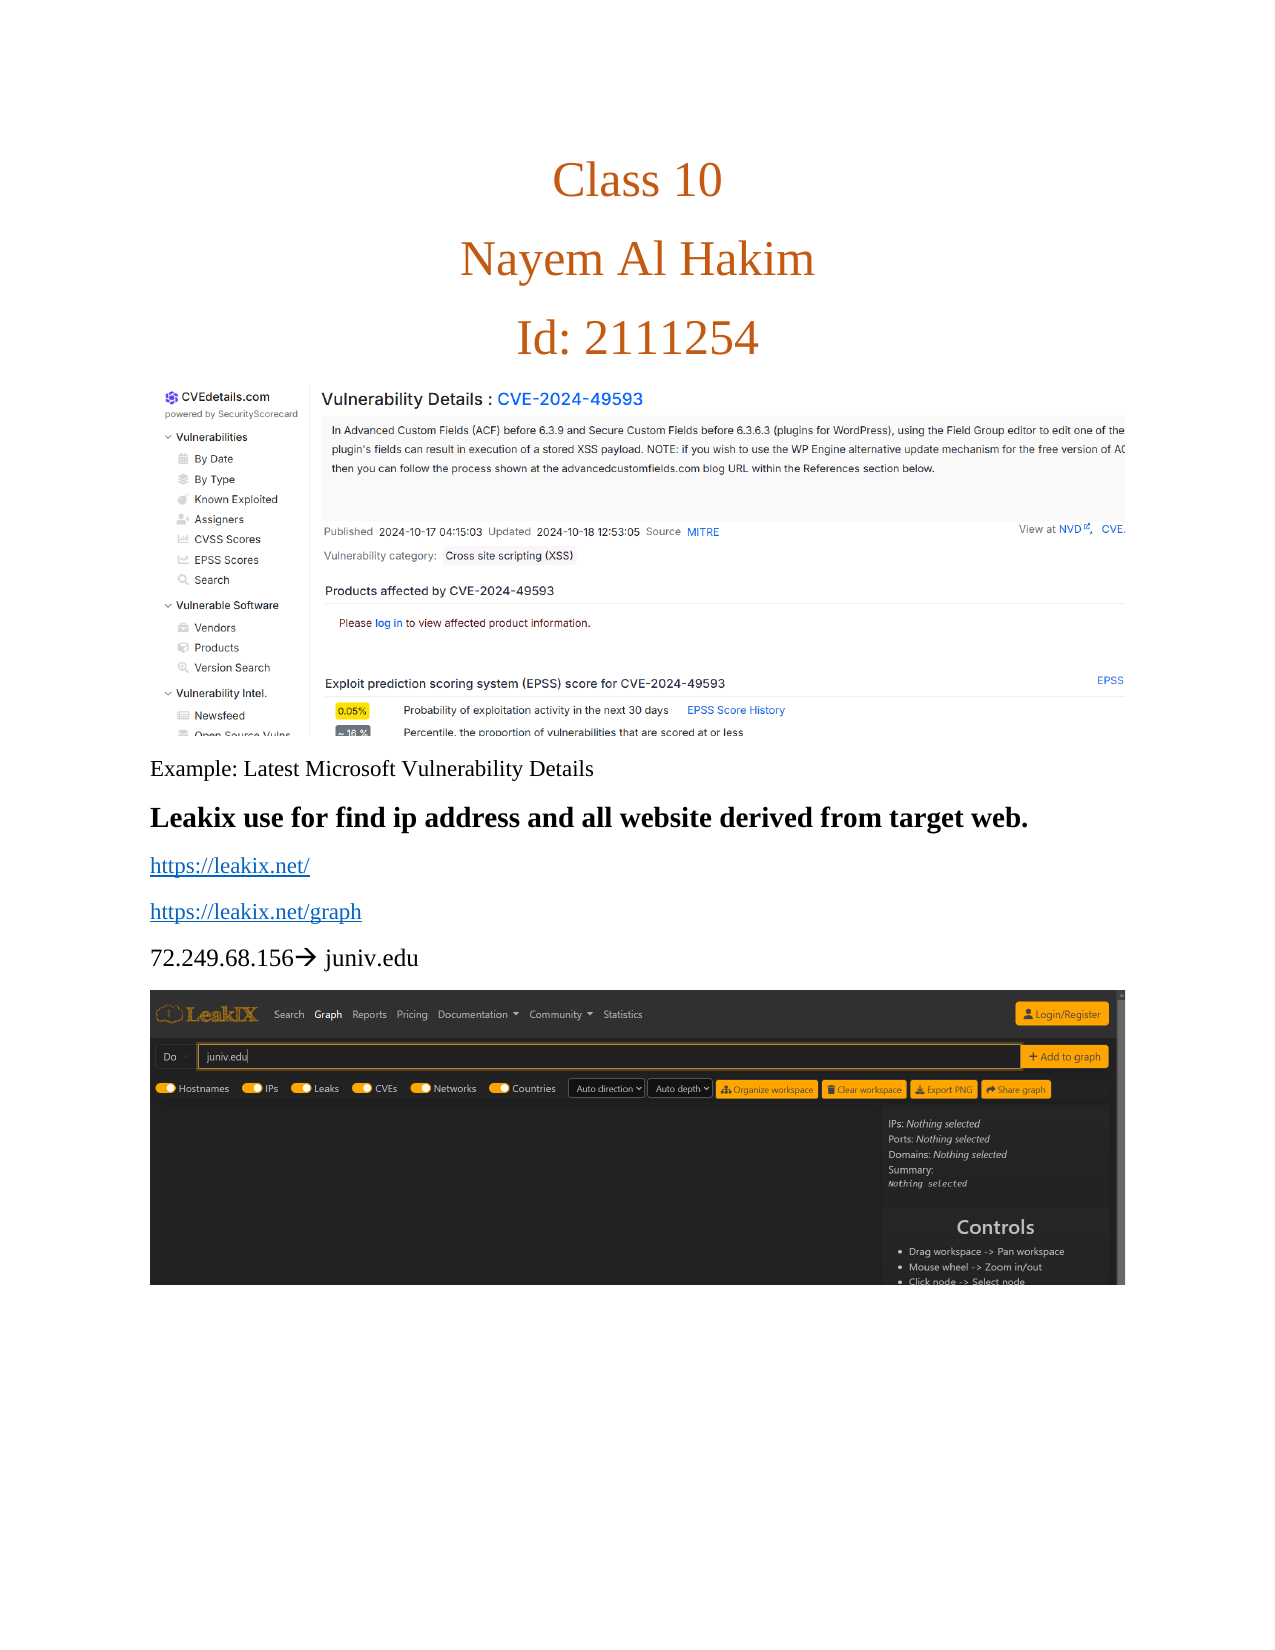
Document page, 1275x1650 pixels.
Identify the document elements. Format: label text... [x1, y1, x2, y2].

text Class 10 [150, 150, 1125, 207]
picture [150, 990, 1125, 1285]
text Example: Latest Microsoft Vulnerability Details [150, 755, 1125, 781]
text Id: 2111254 [150, 307, 1125, 365]
text https://leakix.net/graph [150, 898, 1125, 924]
text Leakix use for find ip address and all website derived from target web. [150, 800, 1125, 833]
picture [150, 386, 1125, 736]
text 72.249.68.156 juniv.edu [150, 943, 1125, 972]
text https://leakix.net/ [150, 853, 1125, 879]
text Nayem Al Hakim [150, 229, 1125, 286]
